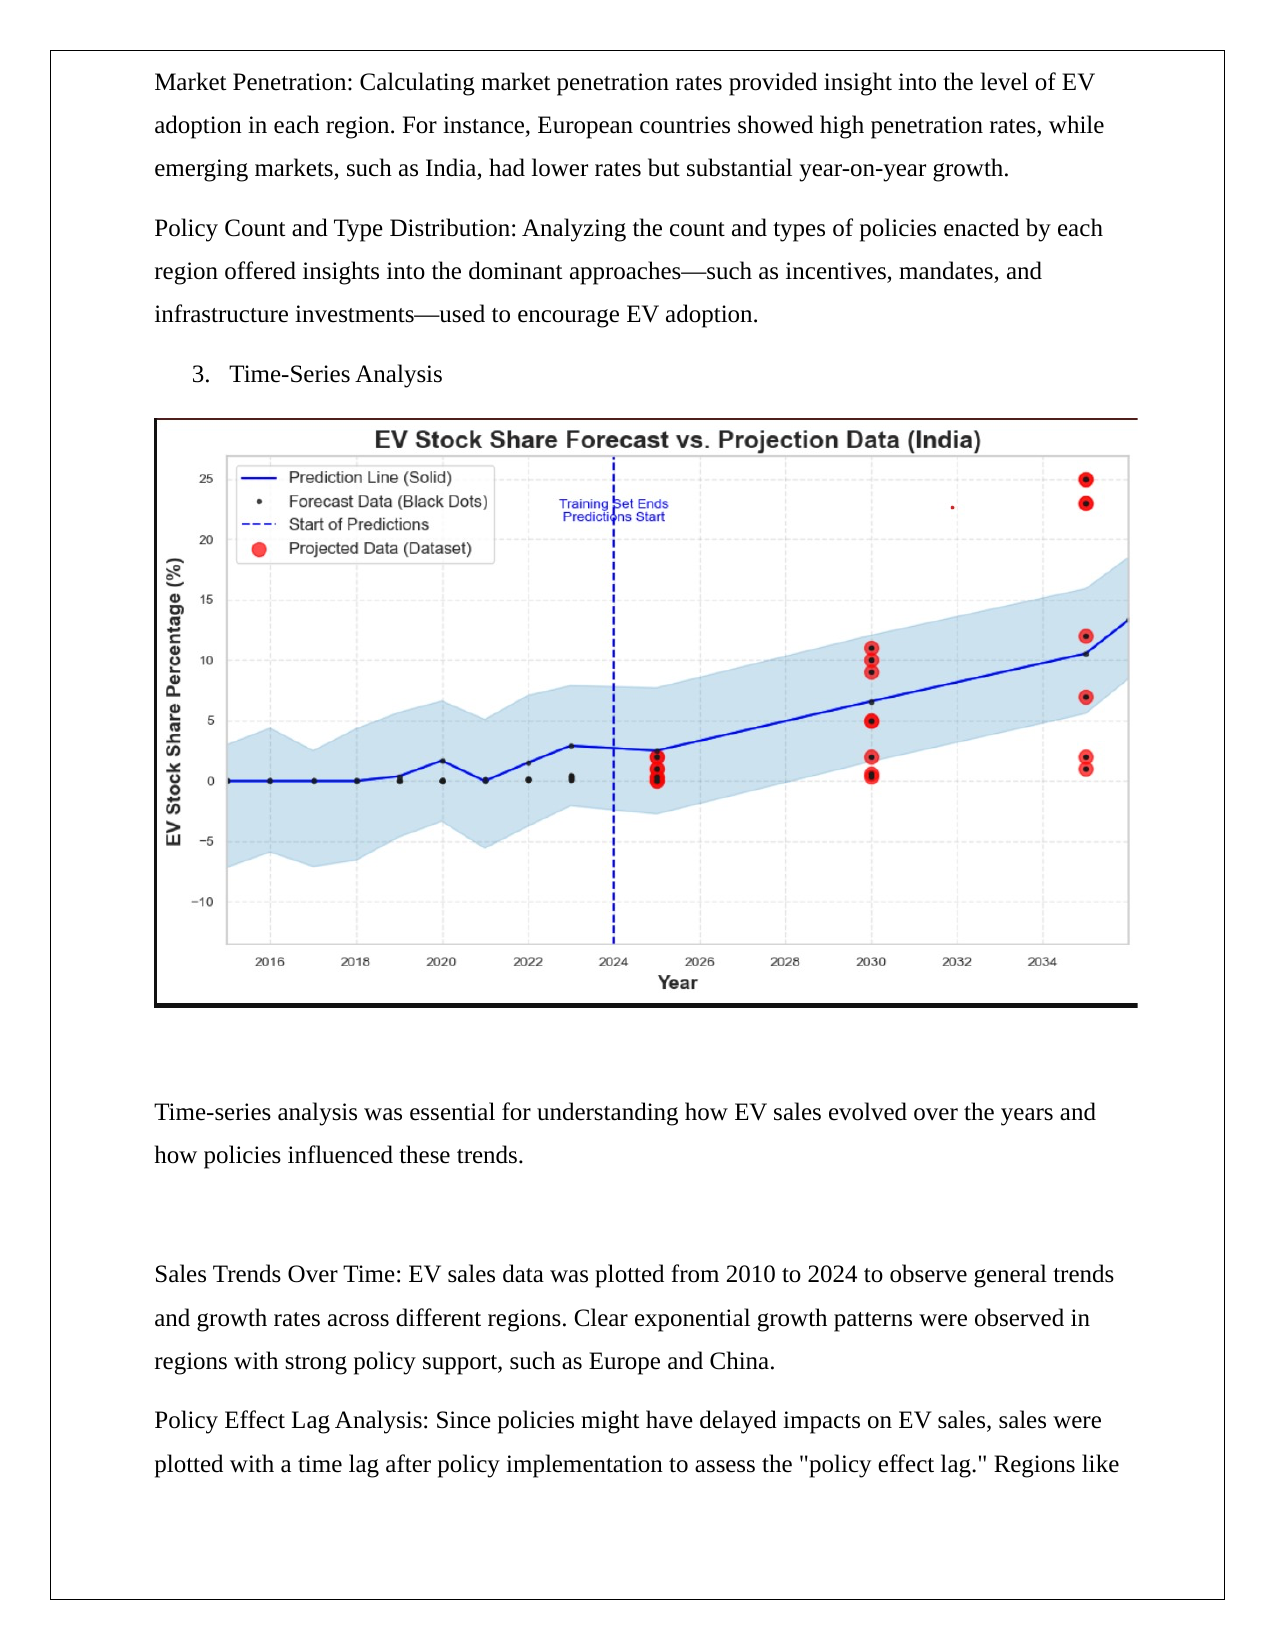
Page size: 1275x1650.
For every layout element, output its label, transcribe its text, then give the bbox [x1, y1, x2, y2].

text Market Penetration: Calculating market penetration rates provided insight into the level of EV adoption in each region. For instance, European countries showed high penetration rates, while emerging markets, such as India, had lower rates but substantial year-on-year growth. [154, 67, 1138, 182]
list Time-Series Analysis [192, 359, 1138, 387]
text Sales Trends Over Time: EV sales data was plotted from 2010 to 2024 to observe general trends and growth rates across different regions. Clear exponential growth patterns were observed in regions with strong policy support, such as Europe and China. [154, 1259, 1138, 1374]
text Policy Count and Type Distribution: Analyzing the count and types of policies enacted by each region offered insights into the dominant approaches—such as incentives, mandates, and infrastructure investments—used to encourage EV adoption. [154, 213, 1138, 328]
picture [154, 418, 1138, 1008]
text Time-series analysis was essential for understanding how EV sales evolved over the years and how policies influenced these trends. [154, 1097, 1138, 1169]
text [154, 1406, 1138, 1477]
